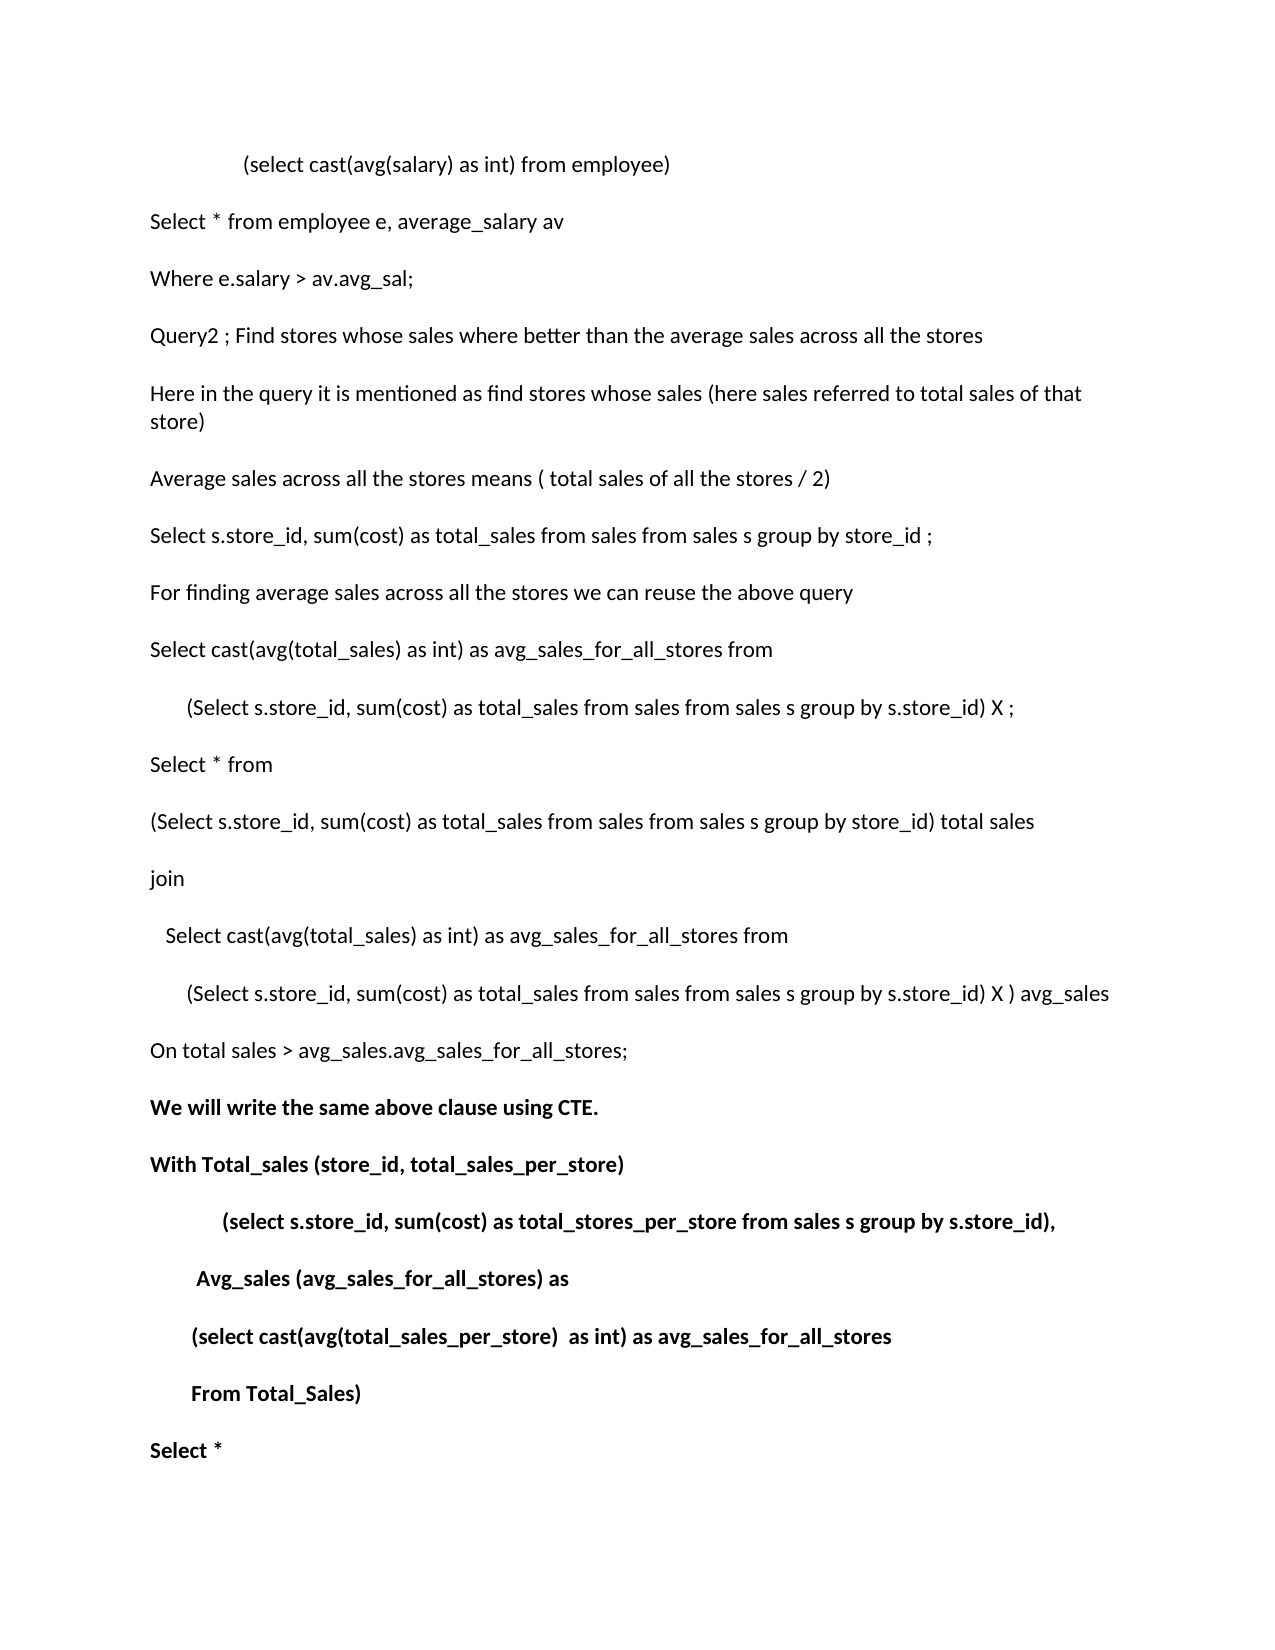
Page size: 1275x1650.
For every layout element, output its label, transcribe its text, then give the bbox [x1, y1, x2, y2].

text Select cast(avg(total_sales) as int) as avg_sales_for_all_stores from [150, 921, 1125, 949]
text Where e.salary > av.avg_sal; [150, 264, 1125, 292]
text From Total_Sales) [150, 1379, 1125, 1407]
text Query2 ; Find stores whose sales where better than the average sales across all the stores [150, 322, 1125, 349]
text join [150, 864, 1125, 892]
text Here in the query it is mentioned as find stores whose sales (here sales referred to total sales of that store) [150, 379, 1125, 435]
text With Total_sales (store_id, total_sales_per_store) [150, 1150, 1125, 1178]
text (select cast(avg(total_sales_per_store) as int) as avg_sales_for_all_stores [150, 1322, 1125, 1350]
text On total sales > avg_sales.avg_sales_for_all_stores; [150, 1036, 1125, 1064]
text (select s.store_id, sum(cost) as total_stores_per_store from sales s group by s.store_id), [150, 1207, 1125, 1235]
text (Select s.store_id, sum(cost) as total_sales from sales from sales s group by store_id) total sales [150, 807, 1125, 835]
text (select cast(avg(salary) as int) from employee) [150, 150, 1125, 178]
text (Select s.store_id, sum(cost) as total_sales from sales from sales s group by s.store_id) X ) avg_sales [150, 979, 1125, 1007]
text Select cast(avg(total_sales) as int) as avg_sales_for_all_stores from [150, 636, 1125, 663]
text Select s.store_id, sum(cost) as total_sales from sales from sales s group by store_id ; [150, 521, 1125, 549]
text Avg_sales (avg_sales_for_all_stores) as [150, 1264, 1125, 1293]
text Select * [150, 1436, 1125, 1464]
text (Select s.store_id, sum(cost) as total_sales from sales from sales s group by s.store_id) X ; [150, 693, 1125, 721]
text Select * from employee e, average_salary av [150, 207, 1125, 235]
text Average sales across all the stores means ( total sales of all the stores / 2) [150, 464, 1125, 492]
text For finding average sales across all the stores we can reuse the above query [150, 578, 1125, 606]
text Select * from [150, 750, 1125, 778]
text We will write the same above clause using CTE. [150, 1093, 1125, 1121]
